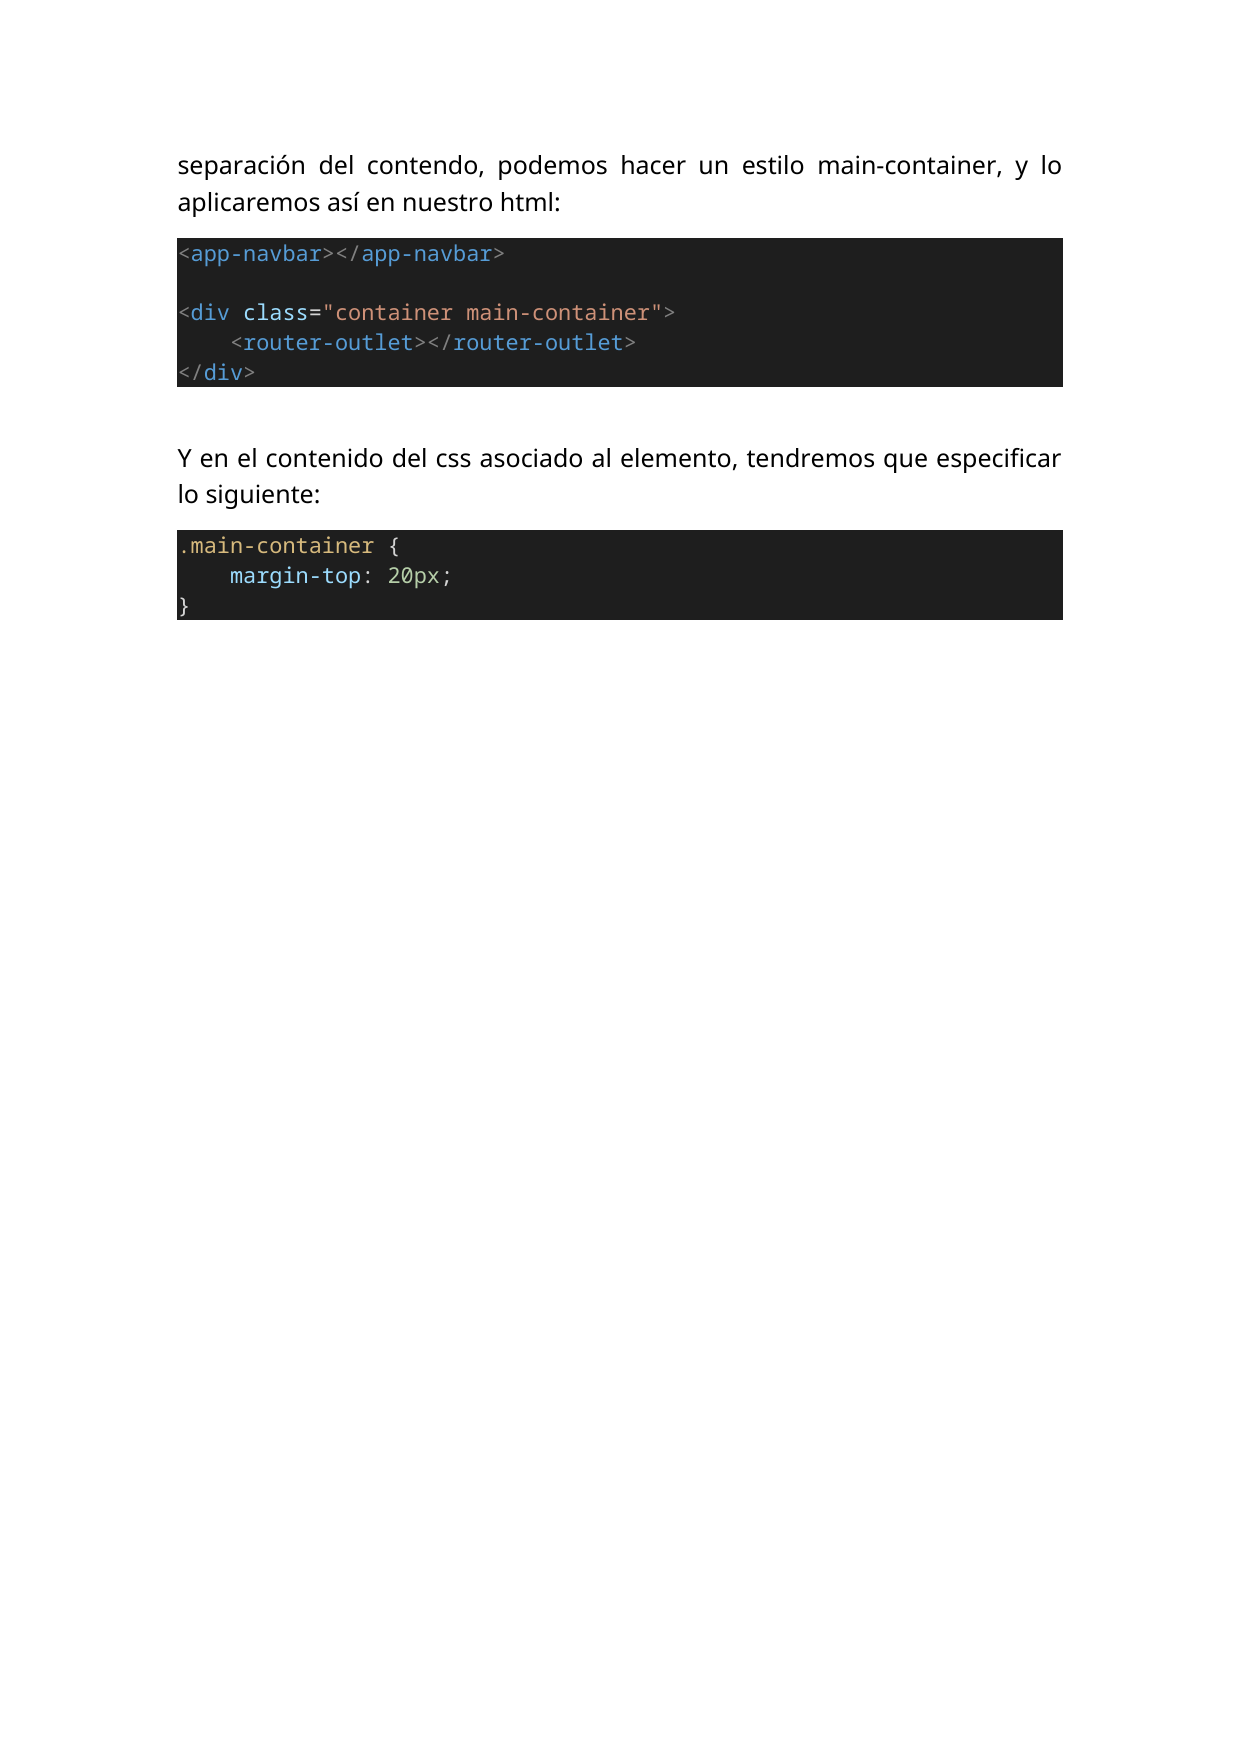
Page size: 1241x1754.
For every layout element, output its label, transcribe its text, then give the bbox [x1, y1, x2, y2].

text <div class="container main-container"> [177, 297, 1063, 327]
text .main-container { [177, 530, 1063, 560]
text <app-navbar></app-navbar> [177, 238, 1063, 268]
text margin-top: 20px; [177, 560, 1063, 590]
text Y en el contenido del css asociado al elemento, tendremos que especificar lo siguiente: [177, 440, 1063, 511]
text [177, 148, 1063, 218]
text } [177, 590, 1063, 620]
text </div> [177, 357, 1063, 387]
text <router-outlet></router-outlet> [177, 327, 1063, 357]
